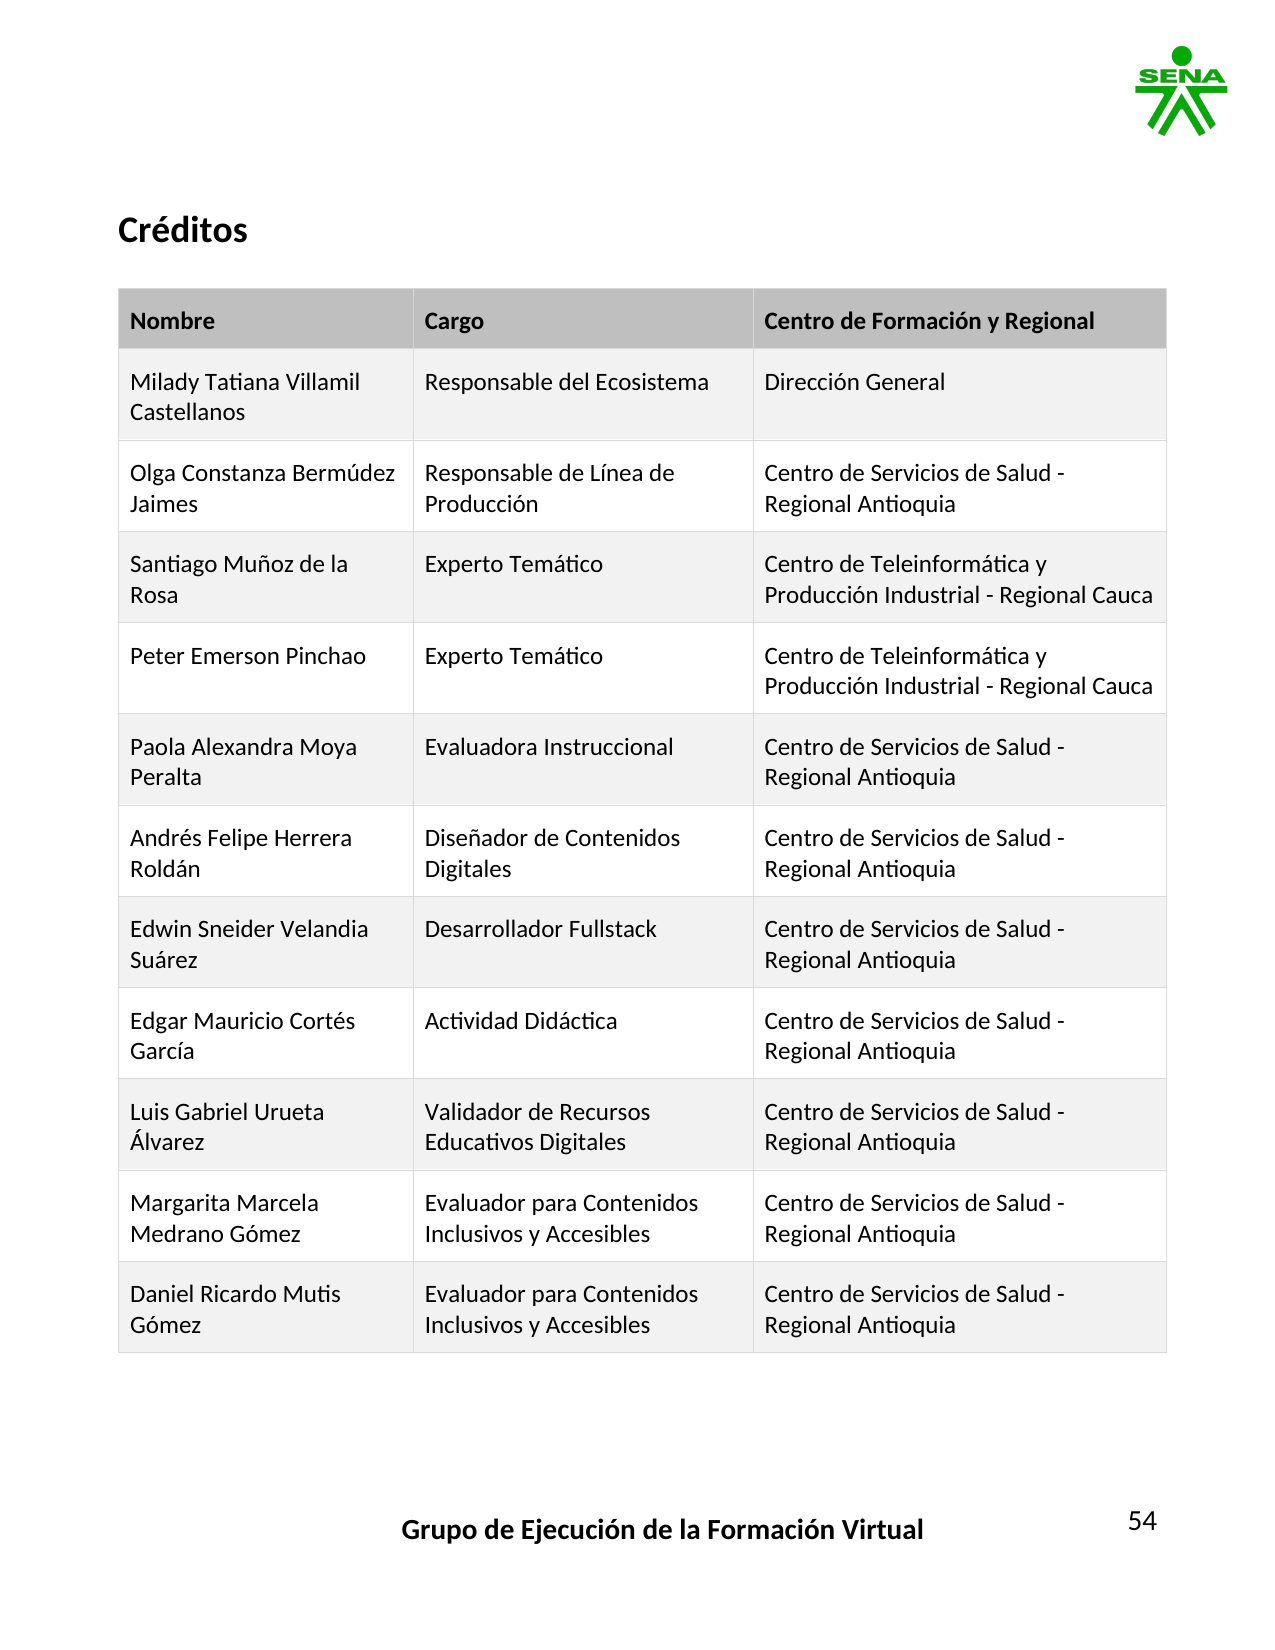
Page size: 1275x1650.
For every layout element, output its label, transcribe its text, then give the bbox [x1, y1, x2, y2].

table_cell Olga Constanza Bermúdez Jaimes [119, 441, 413, 531]
table_header Centro de Formación y Regional [754, 289, 1166, 348]
table_cell Edwin Sneider Velandia Suárez [119, 897, 413, 987]
table_cell Centro de Teleinformática y Producción Industrial - Regional Cauca [754, 623, 1166, 713]
table_cell Centro de Servicios de Salud - Regional Antioquia [754, 441, 1166, 531]
table_cell Centro de Teleinformática y Producción Industrial - Regional Cauca [754, 532, 1166, 622]
table_cell Responsable del Ecosistema [414, 349, 753, 439]
table_cell Santiago Muñoz de la Rosa [119, 532, 413, 622]
table_cell Evaluador para Contenidos Inclusivos y Accesibles [414, 1262, 753, 1352]
table_cell Centro de Servicios de Salud - Regional Antioquia [754, 1262, 1166, 1352]
table_cell Responsable de Línea de Producción [414, 441, 753, 531]
table_cell Milady Tatiana Villamil Castellanos [119, 349, 413, 439]
table_cell Diseñador de Contenidos Digitales [414, 806, 753, 896]
table_cell Dirección General [754, 349, 1166, 439]
table_cell Centro de Servicios de Salud - Regional Antioquia [754, 897, 1166, 987]
table_cell Validador de Recursos Educativos Digitales [414, 1079, 753, 1169]
table_cell Centro de Servicios de Salud - Regional Antioquia [754, 714, 1166, 804]
table_cell Edgar Mauricio Cortés García [119, 988, 413, 1078]
table_cell Evaluadora Instruccional [414, 714, 753, 804]
table_cell Experto Temático [414, 532, 753, 622]
text Créditos [118, 206, 1157, 252]
table_cell Centro de Servicios de Salud - Regional Antioquia [754, 1079, 1166, 1169]
table_cell Andrés Felipe Herrera Roldán [119, 806, 413, 896]
table_cell Peter Emerson Pinchao [119, 623, 413, 713]
table_cell Centro de Servicios de Salud - Regional Antioquia [754, 1171, 1166, 1261]
table_cell Daniel Ricardo Mutis Gómez [119, 1262, 413, 1352]
table_cell Paola Alexandra Moya Peralta [119, 714, 413, 804]
table_cell Centro de Servicios de Salud - Regional Antioquia [754, 988, 1166, 1078]
table_cell Actividad Didáctica [414, 988, 753, 1078]
table_cell Centro de Servicios de Salud - Regional Antioquia [754, 806, 1166, 896]
table_cell Experto Temático [414, 623, 753, 713]
table_header Nombre [119, 289, 413, 348]
table_cell Desarrollador Fullstack [414, 897, 753, 987]
table_cell Luis Gabriel Urueta Álvarez [119, 1079, 413, 1169]
table_cell Evaluador para Contenidos Inclusivos y Accesibles [414, 1171, 753, 1261]
picture [1135, 46, 1228, 136]
table_header Cargo [414, 289, 753, 348]
table_cell Margarita Marcela Medrano Gómez [119, 1171, 413, 1261]
